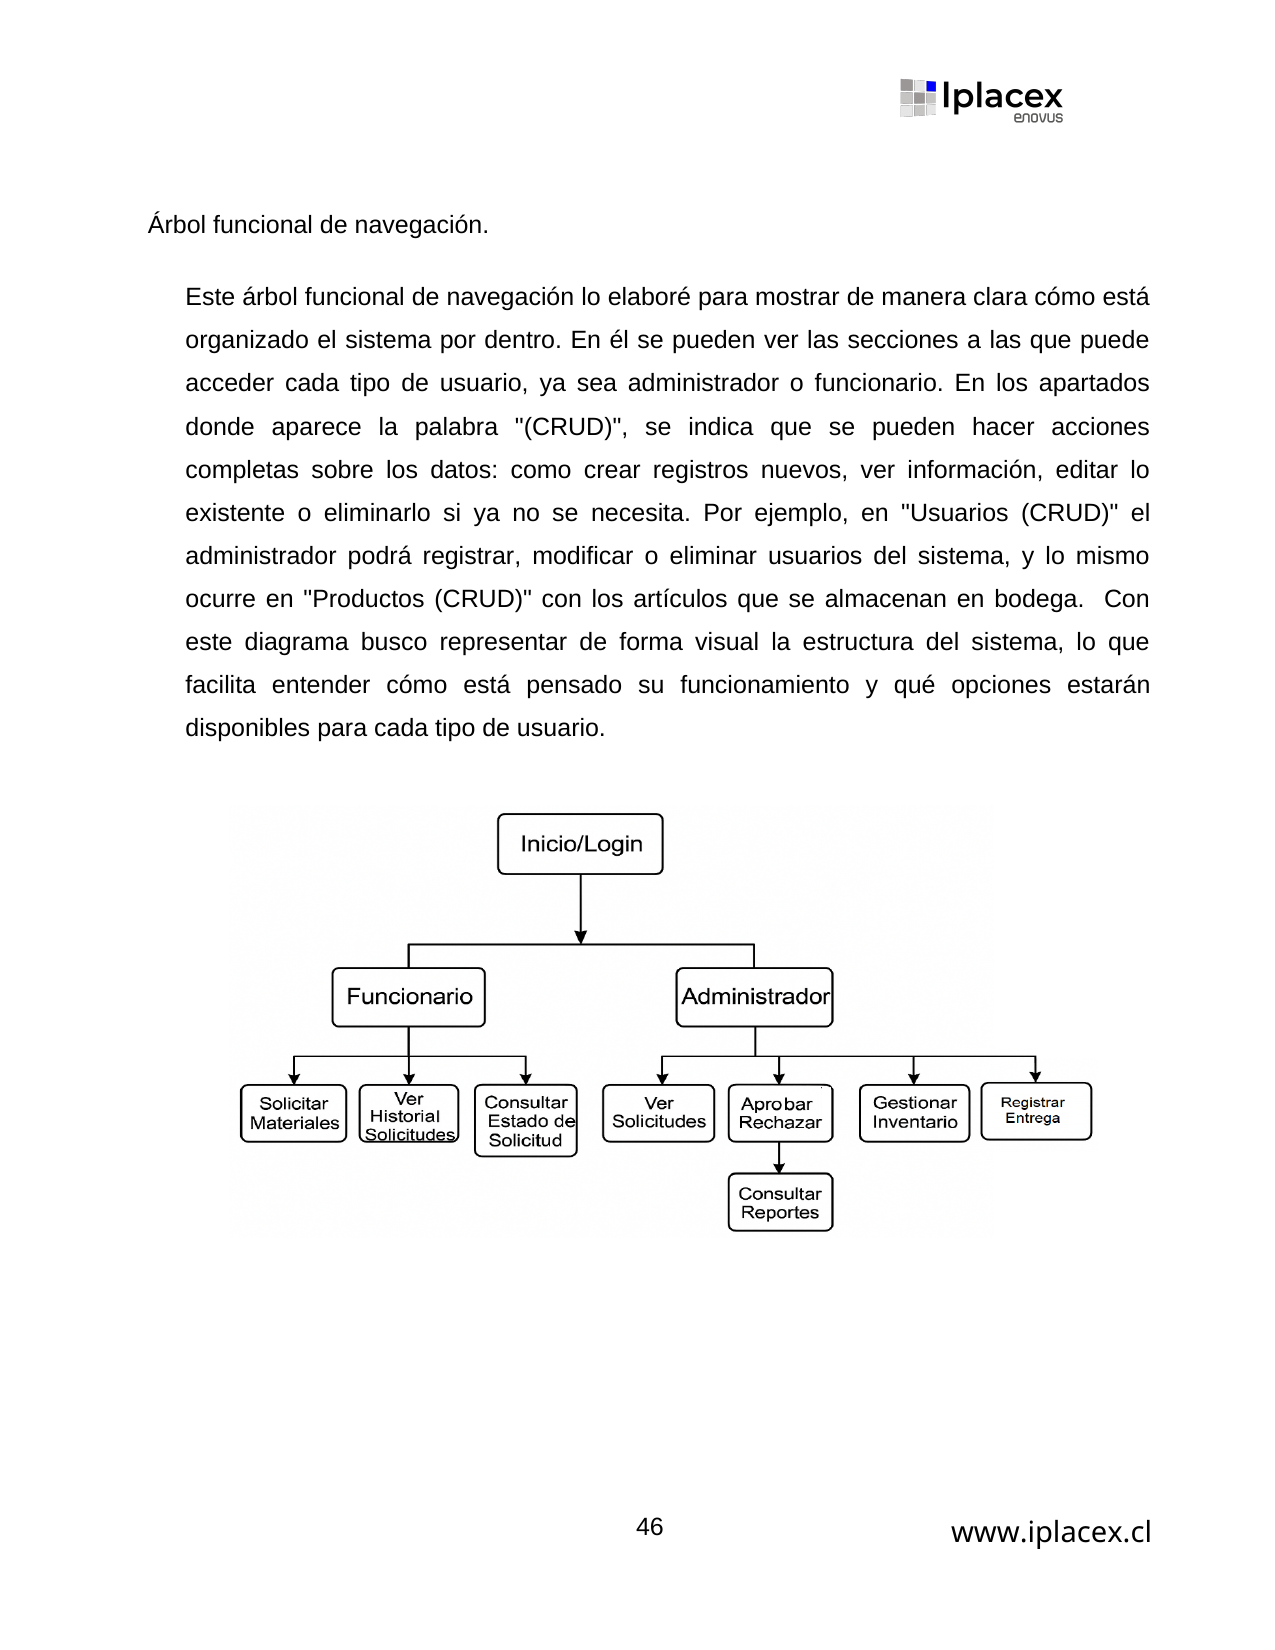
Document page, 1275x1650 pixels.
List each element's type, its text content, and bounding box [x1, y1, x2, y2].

text Árbol funcional de navegación. [148, 210, 1152, 239]
text Este árbol funcional de navegación lo elaboré para mostrar de manera clara cómo está organizado el sistema por dentro. En él se pueden ver las secciones a las que puede acceder cada tipo de usuario, ya sea administrador o funcionario. En los apartados donde aparece la palabra "(CRUD)", se indica que se pueden hacer acciones completas sobre los datos: como crear registros nuevos, ver información, editar lo existente o eliminarlo si ya no se necesita. Por ejemplo, en "Usuarios (CRUD)" el administrador podrá registrar, modificar o eliminar usuarios del sistema, y lo mismo ocurre en "Productos (CRUD)" con los artículos que se almacenan en bodega. Con este diagrama busco representar de forma visual la estructura del sistema, lo que facilita entender cómo está pensado su funcionamiento y qué opciones estarán disponibles para cada tipo de usuario. [185, 282, 1152, 742]
picture [894, 73, 1069, 128]
picture [227, 805, 1099, 1236]
